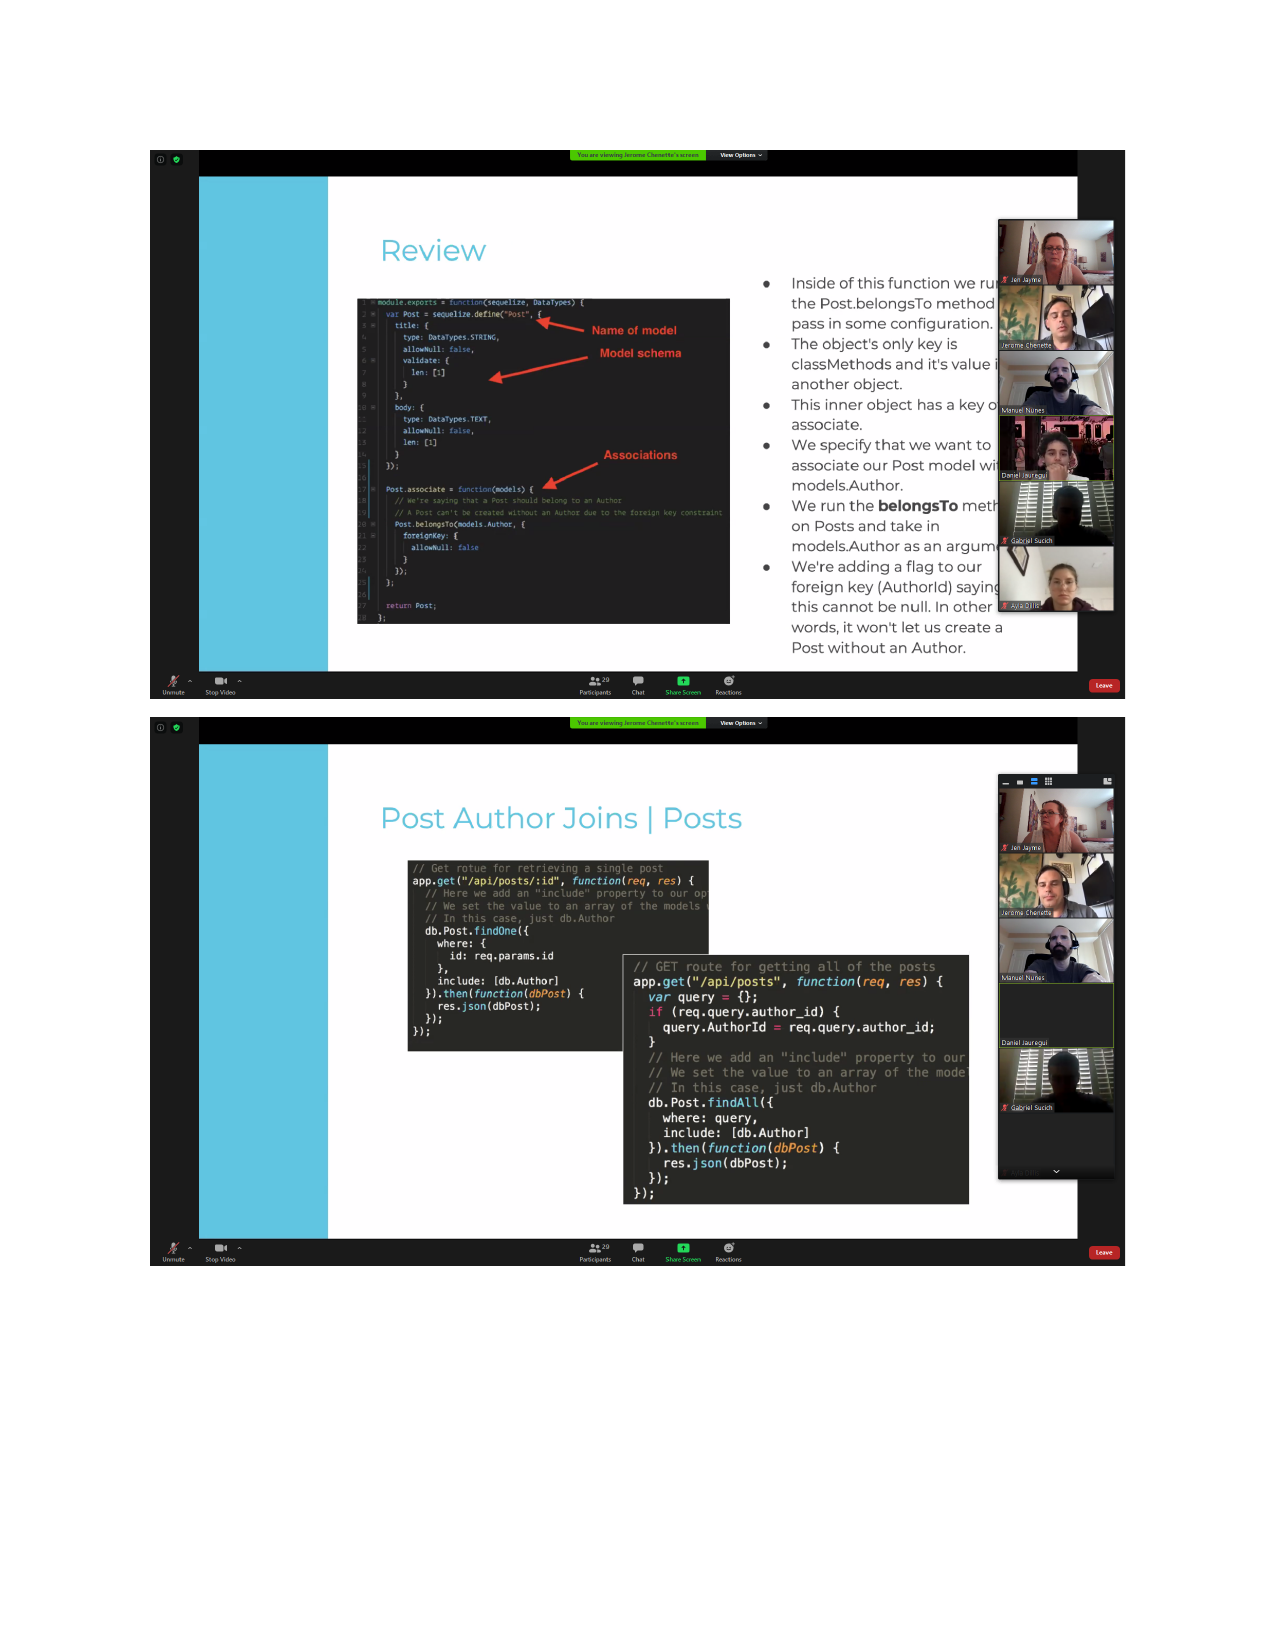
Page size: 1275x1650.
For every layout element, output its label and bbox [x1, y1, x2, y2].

picture [150, 150, 1125, 699]
picture [150, 717, 1125, 1266]
